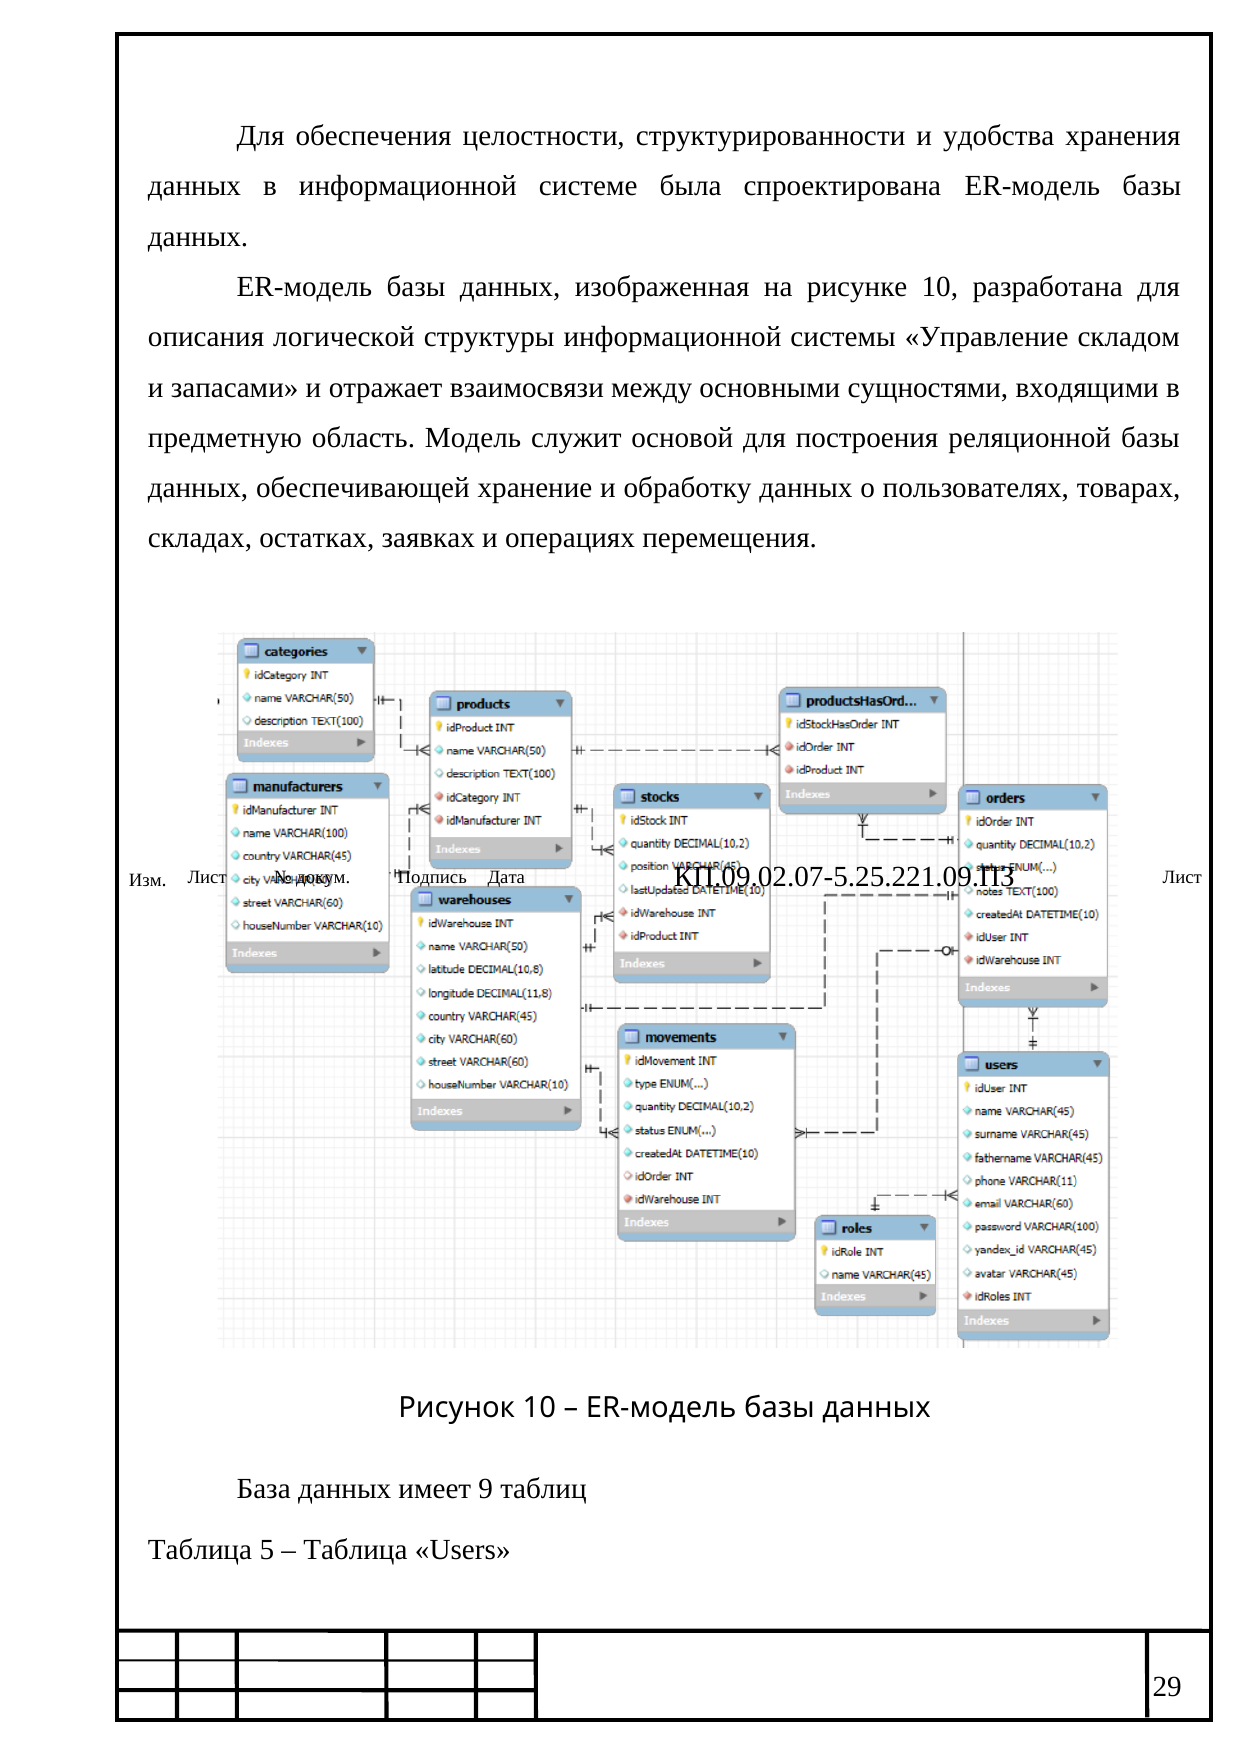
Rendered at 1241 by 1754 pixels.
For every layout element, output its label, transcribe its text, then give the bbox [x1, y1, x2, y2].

text Для обеспечения целостности, структурированности и удобства хранения данных в информационной системе была спроектирована ER-модель базы данных. [148, 118, 1181, 252]
text Рисунок 10 – ER-модель базы данных [148, 1387, 1181, 1426]
text Таблица 5 – Таблица «Users» [148, 1532, 1181, 1566]
text База данных имеет 9 таблиц [148, 1471, 1181, 1505]
text ER-модель базы данных, изображенная на рисунке 10, разработана для описания логической структуры информационной системы «Управление складом и запасами» и отражает взаимосвязи между основными сущностями, входящими в предметную область. Модель служит основой для построения реляционной базы данных, обеспечивающей хранение и обработку данных о пользователях, товарах, складах, остатках, заявках и операциях перемещения. [148, 269, 1181, 554]
picture [217, 632, 1118, 1348]
